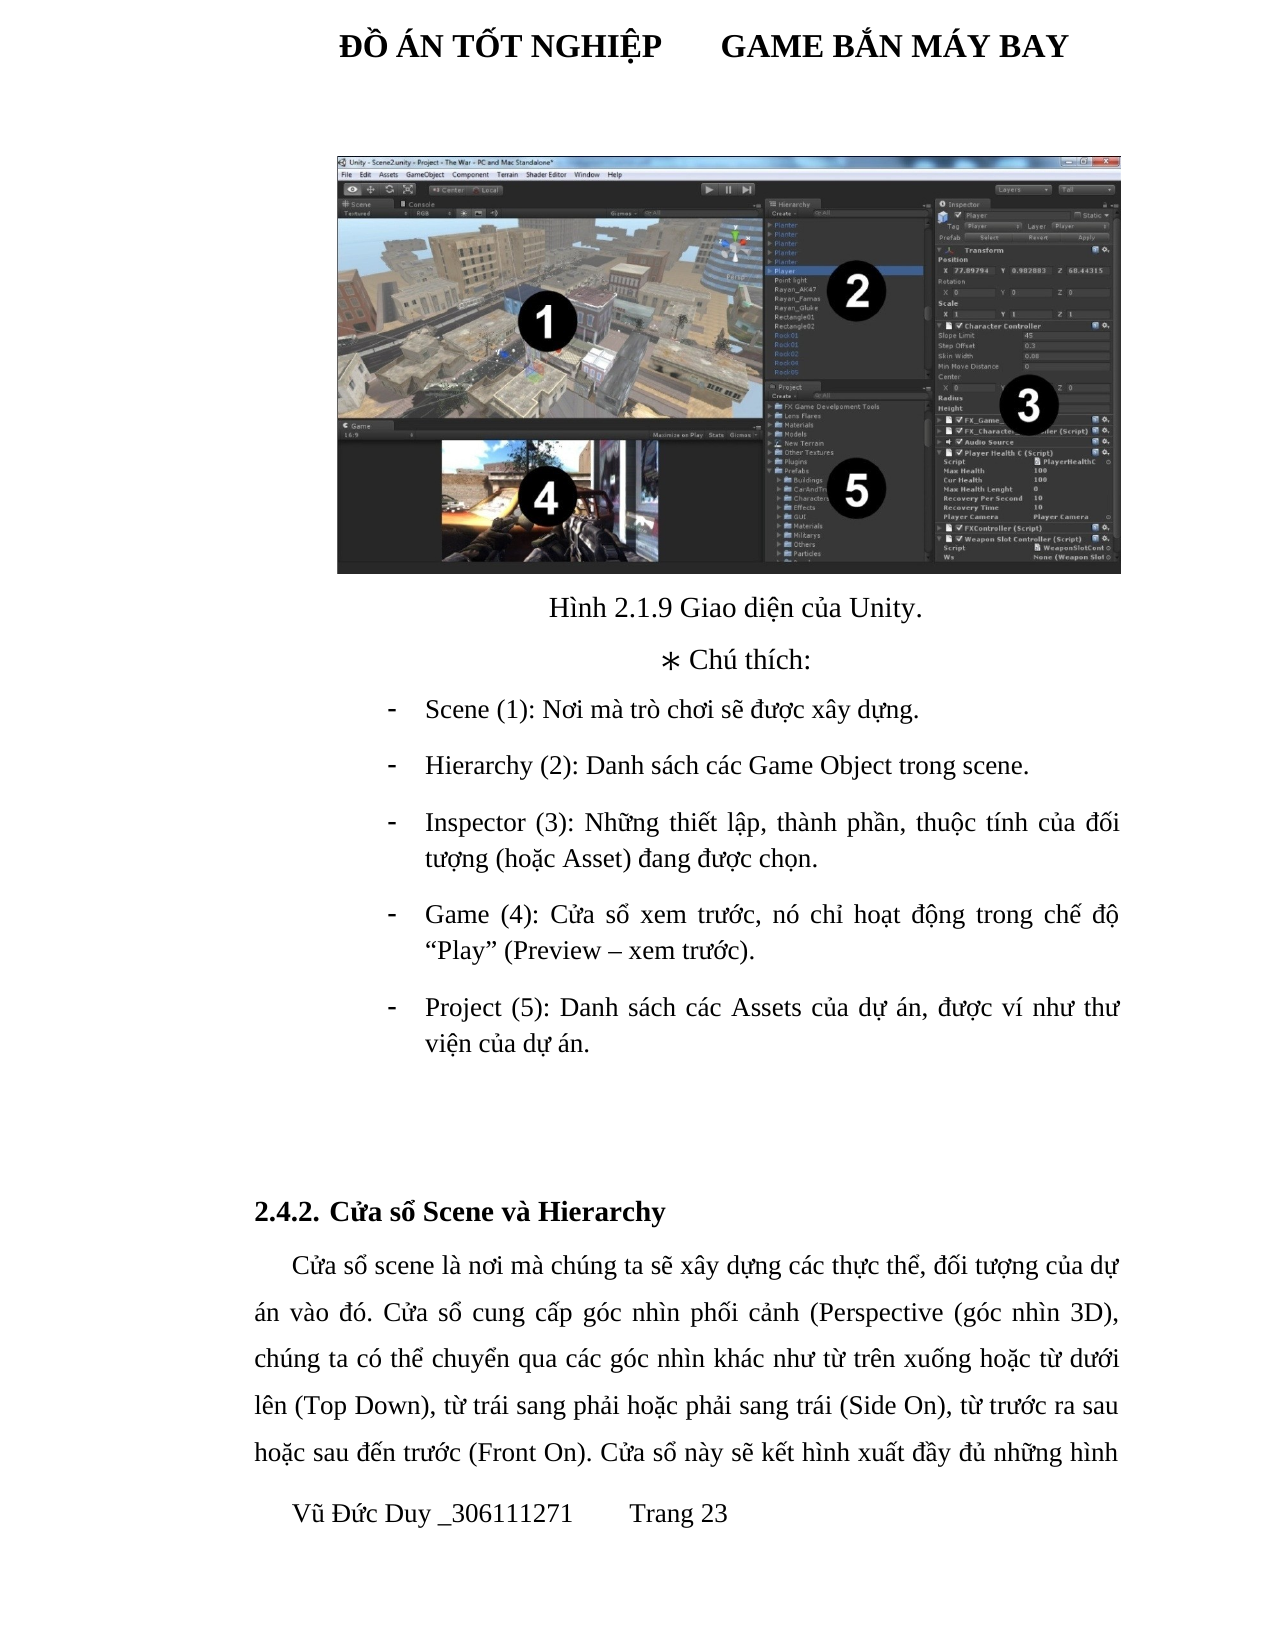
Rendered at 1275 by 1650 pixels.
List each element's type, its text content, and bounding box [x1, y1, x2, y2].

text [254, 1249, 1121, 1467]
list Cửa sổ Scene và Hierarchy [254, 1194, 1121, 1227]
picture [337, 156, 1121, 574]
text Inspector (3): Những thiết lập, thành phần, thuộc tính của đối tượng (hoặc Asset) đang được chọn. [387, 806, 1121, 873]
text Hình 2.1.9 Giao diện của Unity. [350, 591, 1121, 624]
text Scene (1): Nơi mà trò chơi sẽ được xây dựng. [387, 693, 1121, 724]
text Project (5): Danh sách các Assets của dự án, được ví như thư viện của dự án. [387, 991, 1121, 1058]
text Hierarchy (2): Danh sách các Game Object trong scene. [387, 749, 1121, 781]
text Game (4): Cửa sổ xem trước, nó chỉ hoạt động trong chế độ “Play” (Preview – xem trước). [387, 899, 1121, 966]
text ∗ Chú thích: [350, 641, 1121, 676]
